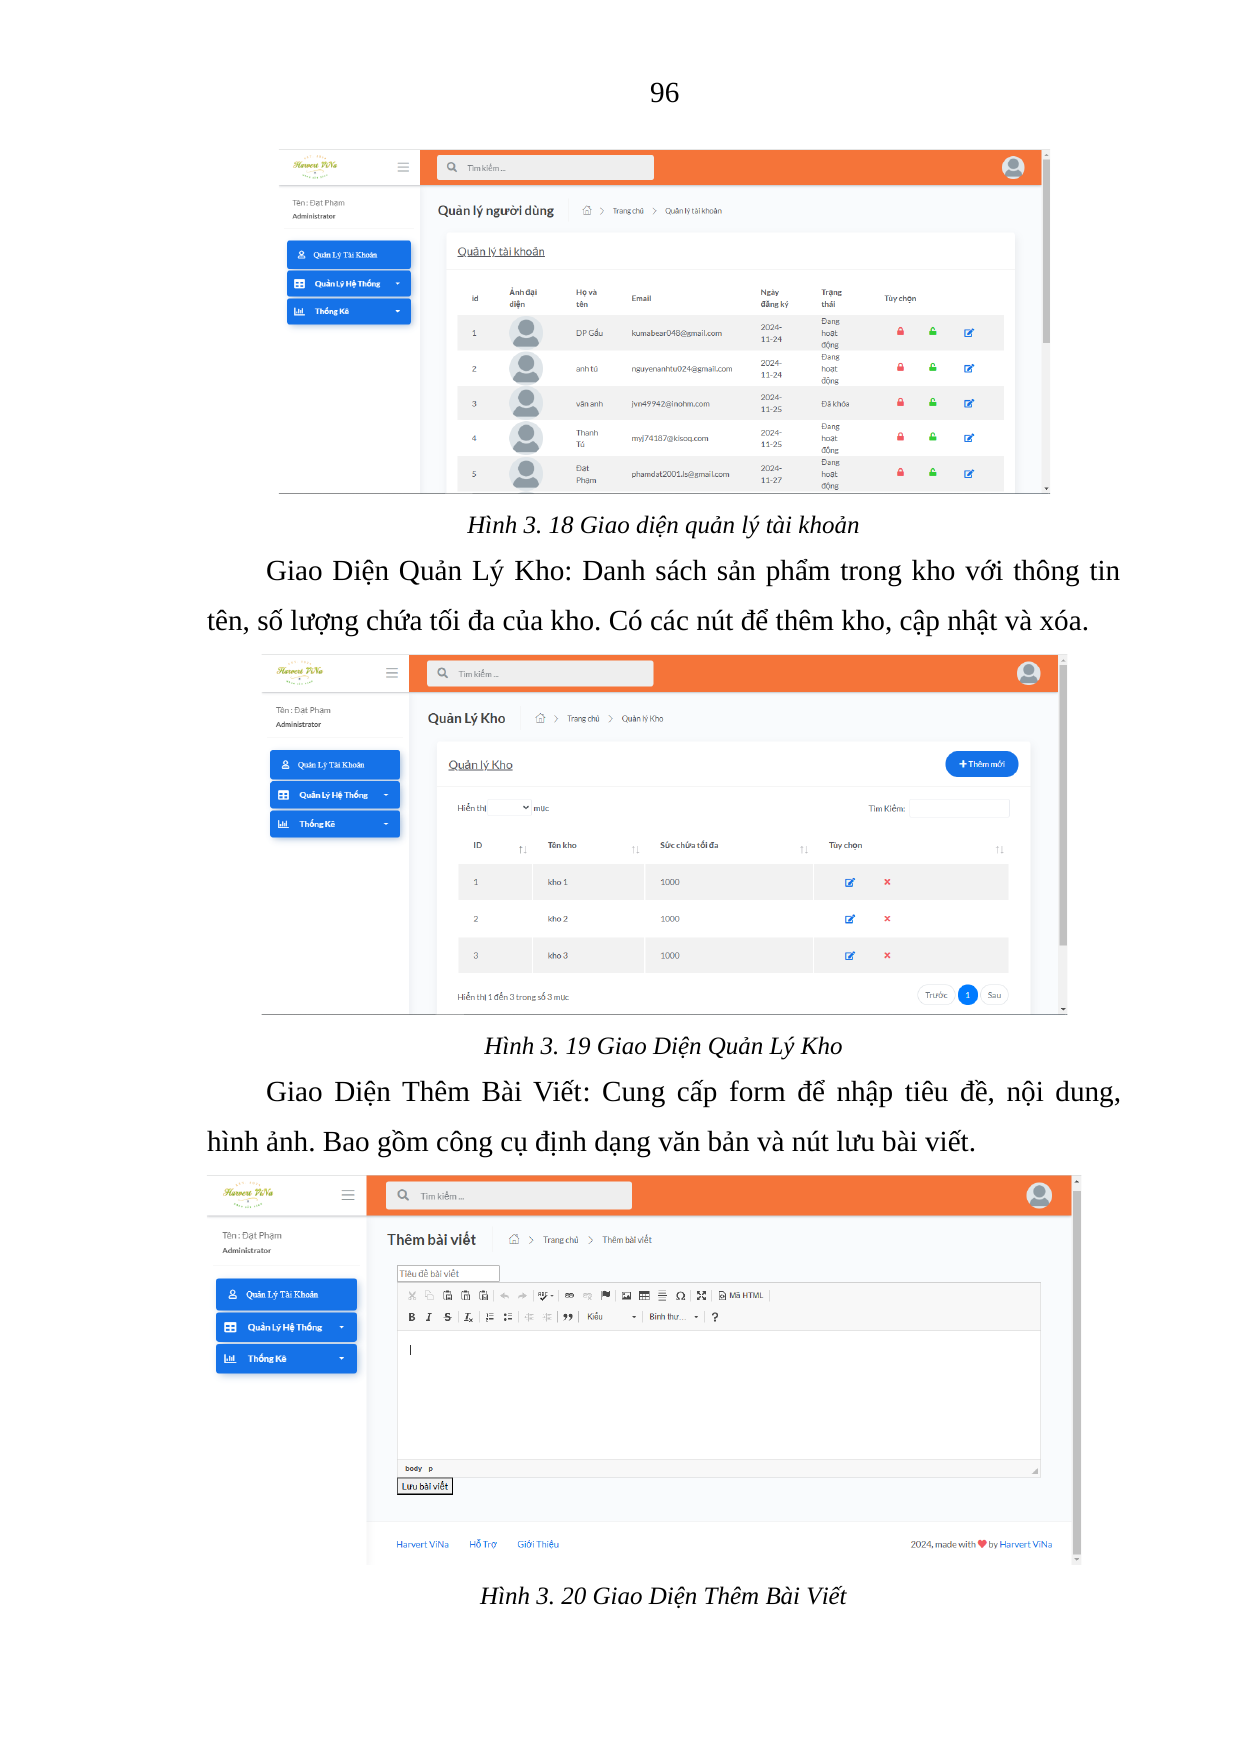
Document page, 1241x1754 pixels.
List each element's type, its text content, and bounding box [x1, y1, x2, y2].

text Hình 3. 20 Giao Diện Thêm Bài Viết [207, 1581, 1122, 1610]
text Giao Diện Thêm Bài Viết: Cung cấp form để nhập tiêu đề, nội dung, hình ảnh. Bao gồm công cụ định dạng văn bản và nút lưu bài viết. [207, 1074, 1122, 1158]
text Hình 3. 19 Giao Diện Quản Lý Kho [207, 1031, 1122, 1060]
picture [206, 1174, 1082, 1565]
text Giao Diện Quản Lý Kho: Danh sách sản phẩm trong kho với thông tin tên, số lượng chứa tối đa của kho. Có các nút để thêm kho, cập nhật và xóa. [207, 553, 1122, 637]
picture [278, 148, 1051, 494]
picture [261, 653, 1068, 1015]
text Hình 3. 18 Giao diện quản lý tài khoản [207, 510, 1122, 539]
